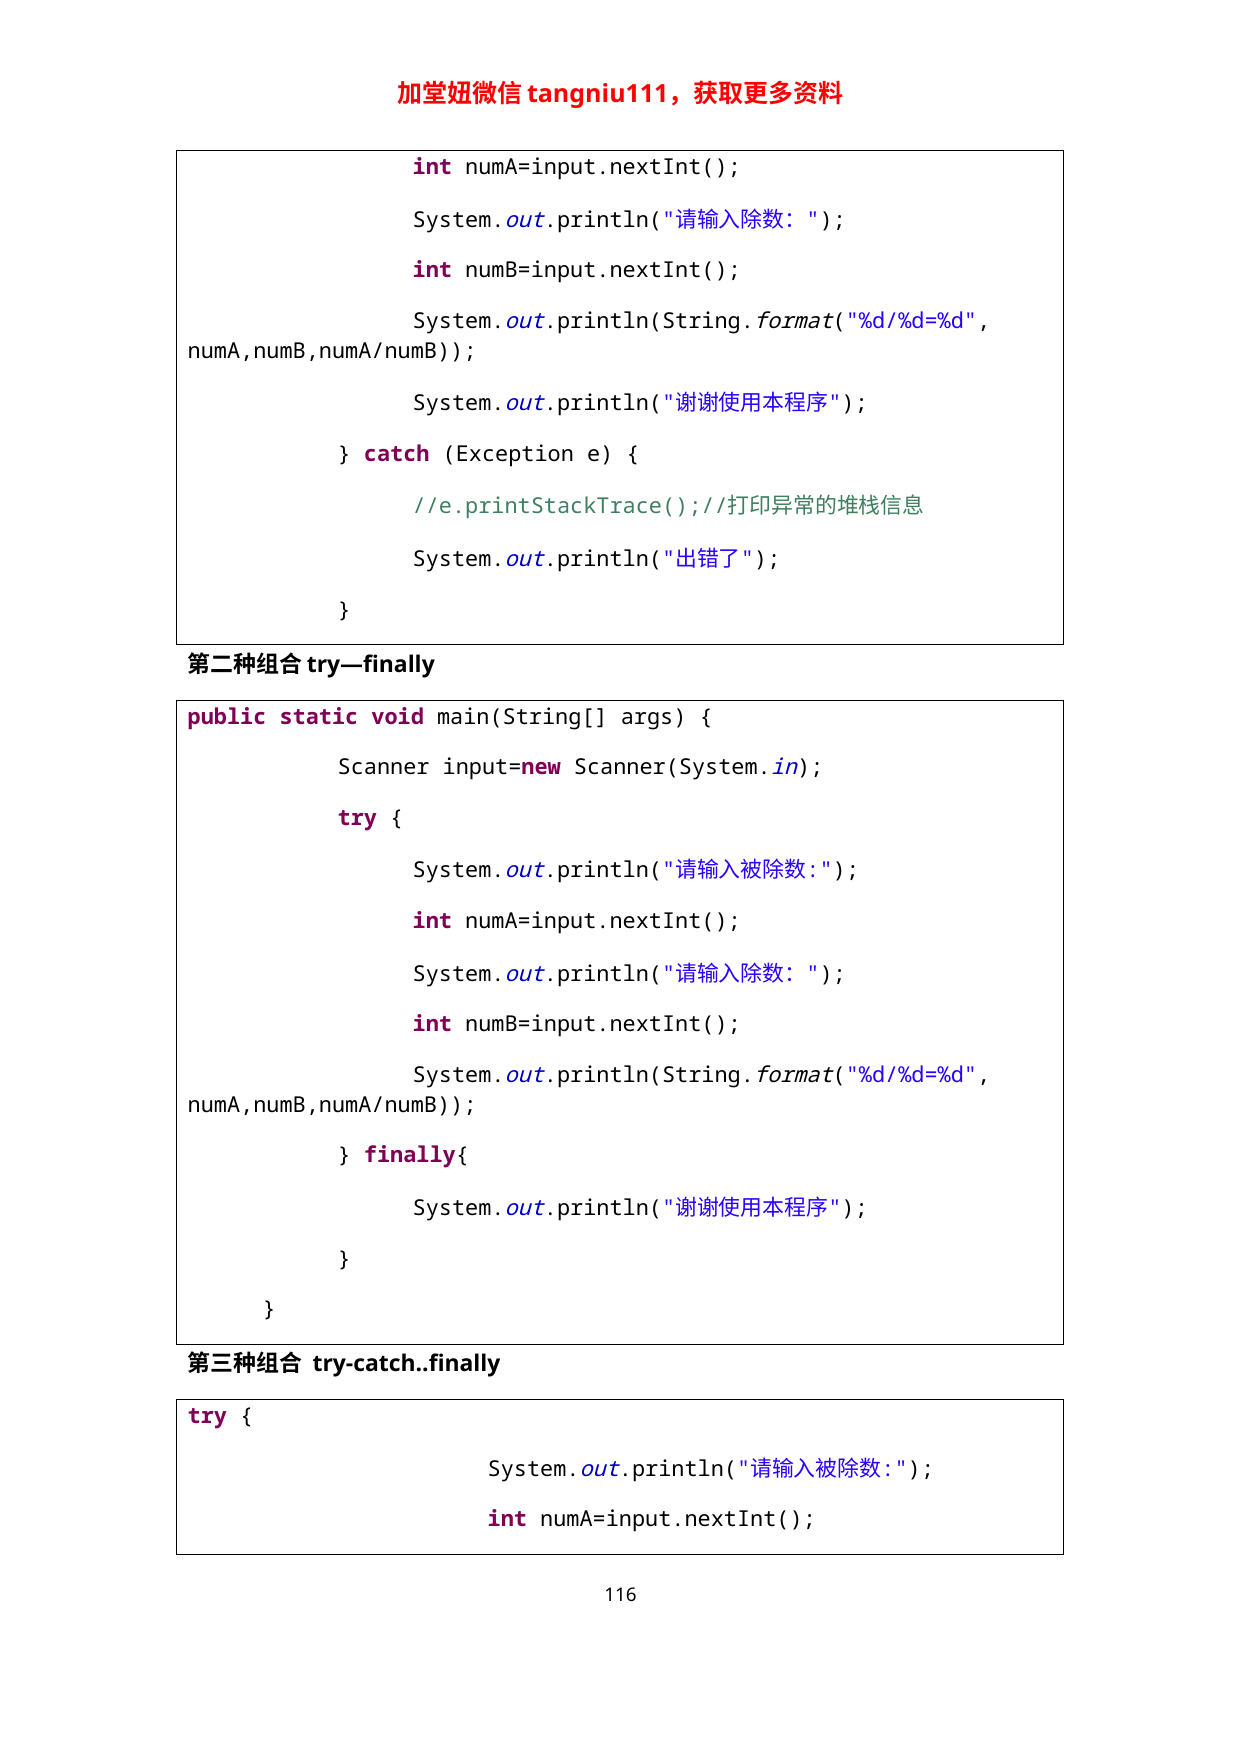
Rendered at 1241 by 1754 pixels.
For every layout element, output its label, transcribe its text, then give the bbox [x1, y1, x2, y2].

text 第三种组合 try-catch..finally [187, 1345, 1053, 1378]
table_header public static void main(String[] args) { Scanner input=new Scanner(System.in); try { System.out.println("请输入被除数:"); int numA=input.nextInt(); System.out.println("请输入除数："); int numB=input.nextInt(); System.out.println(String.format("%d/%d=%d", numA,numB,numA/numB)); } finally{ System.out.println("谢谢使用本程序"); } } [177, 701, 1063, 1344]
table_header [177, 1400, 1063, 1554]
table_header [177, 151, 1063, 644]
text 第二种组合try—finally [187, 645, 1053, 679]
